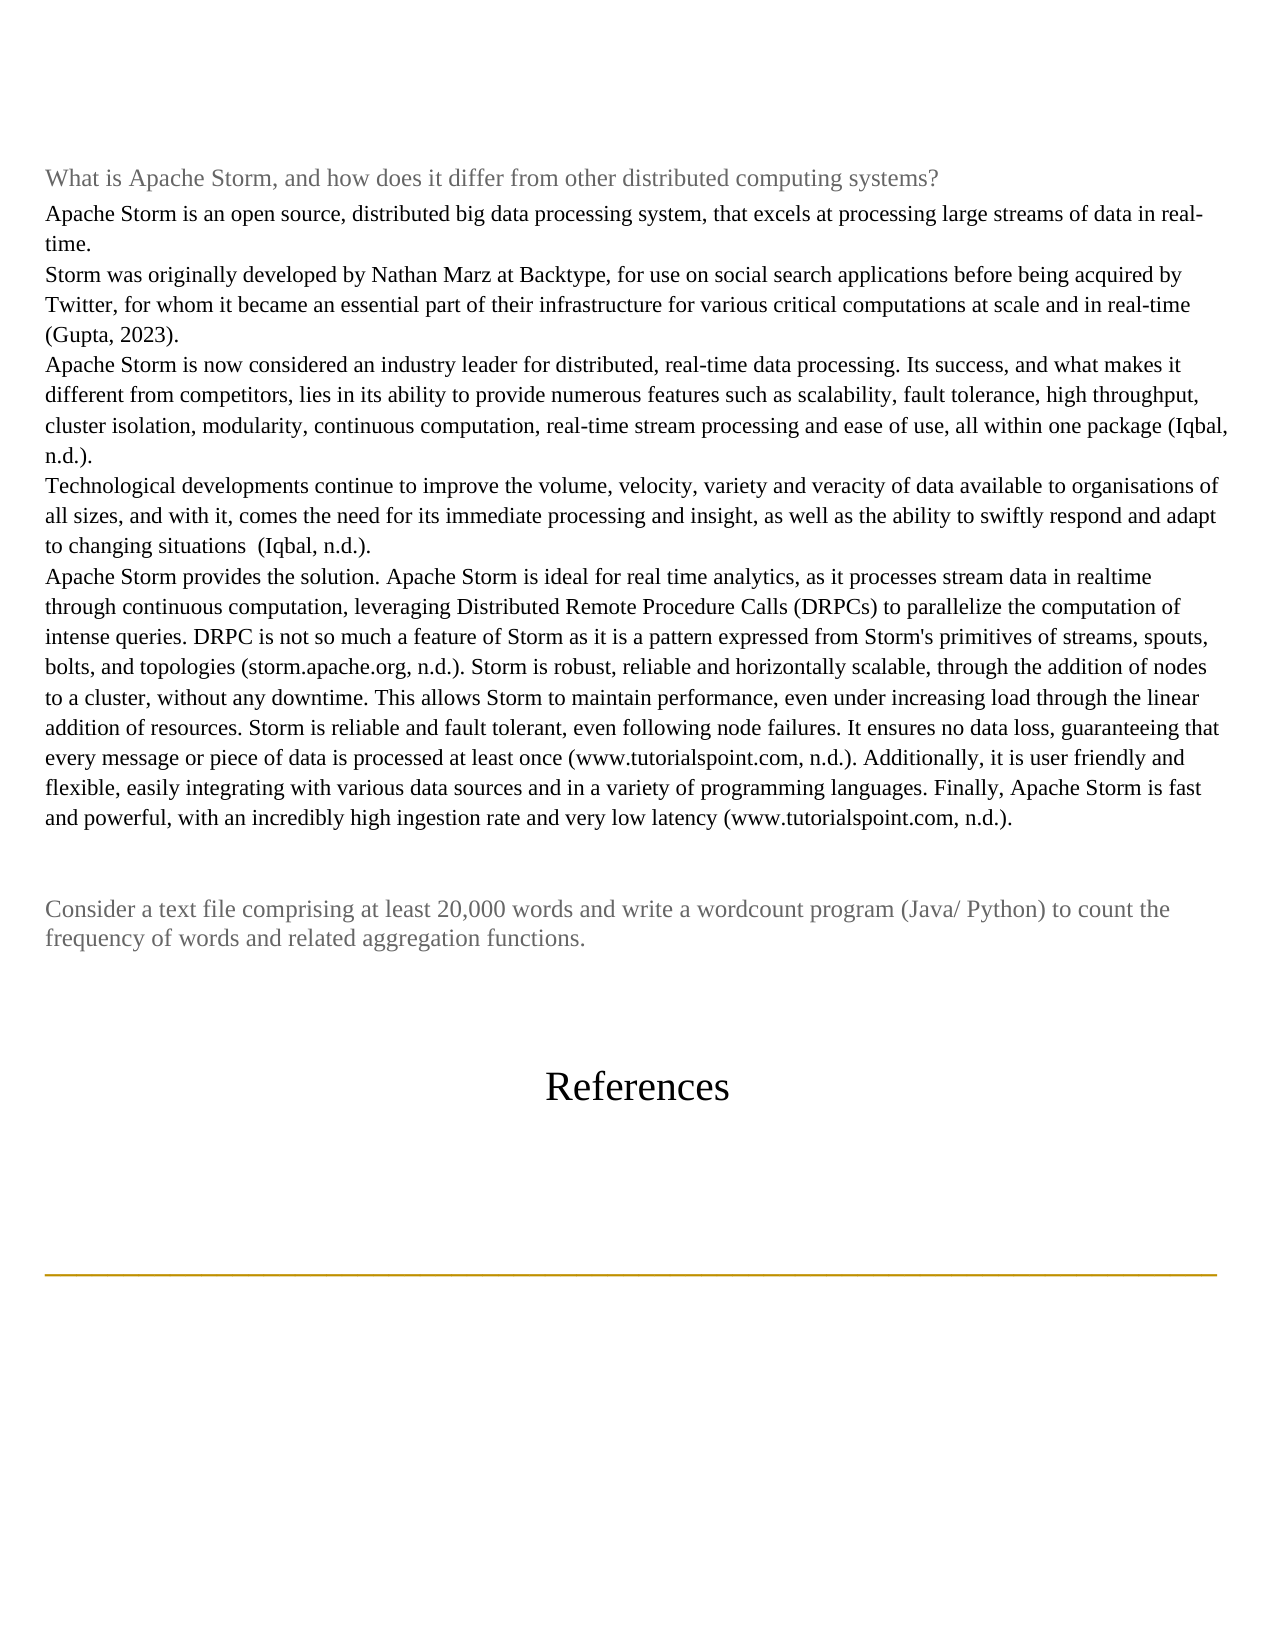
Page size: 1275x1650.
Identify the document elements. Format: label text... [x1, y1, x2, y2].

text Apache Storm is now considered an industry leader for distributed, real-time data processing. Its success, and what makes it different from competitors, lies in its ability to provide numerous features such as scalability, fault tolerance, high throughput, cluster isolation, modularity, continuous computation, real-time stream processing and ease of use, all within one package (Iqbal, n.d.). [45, 351, 1230, 468]
text Apache Storm is an open source, distributed big data processing system, that excels at processing large streams of data in real-time. [45, 200, 1230, 257]
text Storm was originally developed by Nathan Marz at Backtype, for use on social search applications before being acquired by Twitter, for whom it became an essential part of their infrastructure for various critical computations at scale and in real-time (Gupta, 2023). [45, 261, 1230, 347]
text Technological developments continue to improve the volume, velocity, variety and veracity of data available to organisations of all sizes, and with it, comes the need for its immediate processing and insight, as well as the ability to swiftly respond and adapt to changing situations (Iqbal, n.d.). [45, 472, 1230, 559]
subtitle References [45, 1062, 1230, 1110]
subtitle Consider a text file comprising at least 20,000 words and write a wordcount program (Java/ Python) to count the frequency of words and related aggregation functions. [45, 894, 1230, 951]
text Apache Storm provides the solution. Apache Storm is ideal for real time analytics, as it processes stream data in realtime through continuous computation, leveraging Distributed Remote Procedure Calls (DRPCs) to parallelize the computation of intense queries. DRPC is not so much a feature of Storm as it is a pattern expressed from Storm's primitives of streams, spouts, bolts, and topologies (storm.apache.org, n.d.). Storm is robust, reliable and horizontally scalable, through the addition of nodes to a cluster, without any downtime. This allows Storm to maintain performance, even under increasing load through the linear addition of resources. Storm is reliable and fault tolerant, even following node failures. It ensures no data loss, guaranteeing that every message or piece of data is processed at least once (www.tutorialspoint.com, n.d.). Additionally, it is user friendly and flexible, easily integrating with various data sources and in a variety of programming languages. Finally, Apache Storm is fast and powerful, with an incredibly high ingestion rate and very low latency (www.tutorialspoint.com, n.d.). [45, 563, 1230, 831]
text ___________________________________________________________________________ [45, 1243, 1230, 1279]
subtitle What is Apache Storm, and how does it differ from other distributed computing systems? [45, 163, 1230, 192]
